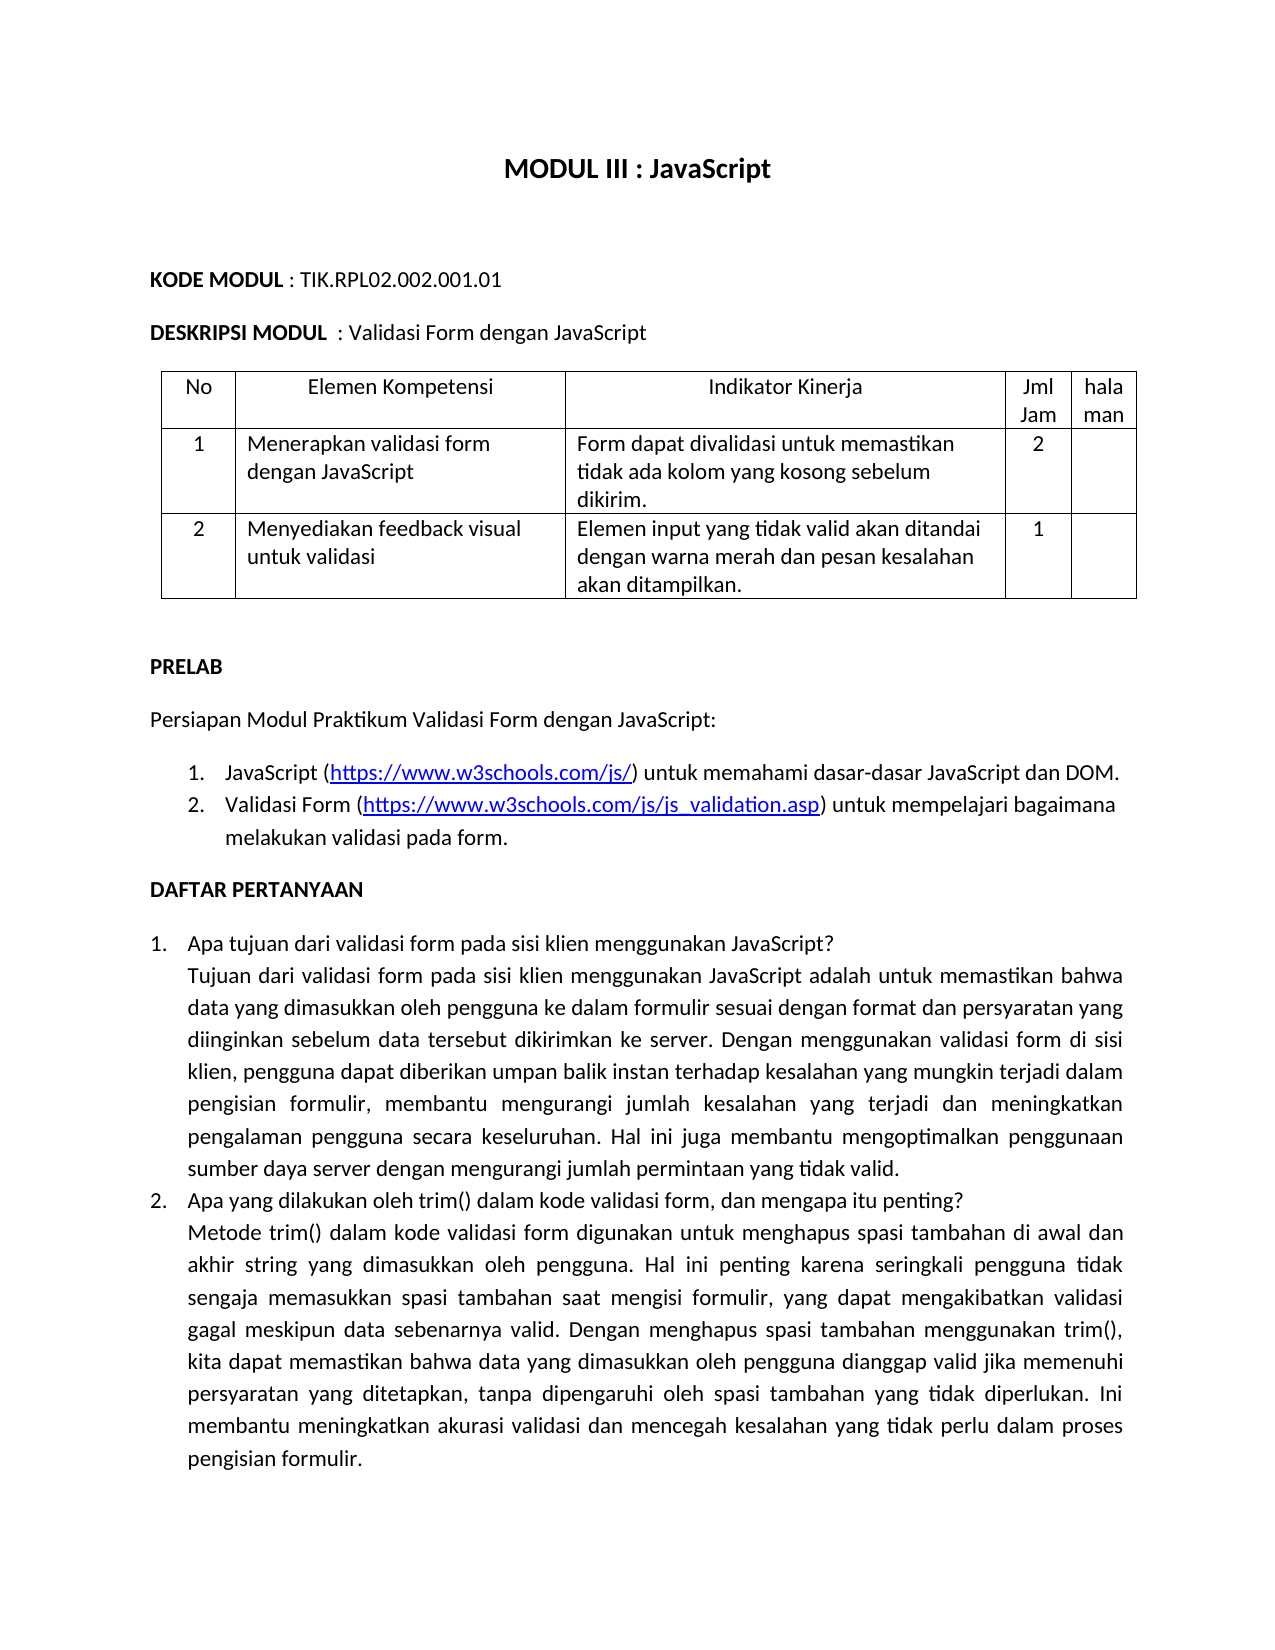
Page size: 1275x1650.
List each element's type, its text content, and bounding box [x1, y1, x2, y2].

table_header No [162, 372, 235, 428]
text KODE MODUL : TIK.RPL02.002.001.01 [150, 265, 1125, 293]
text PRELAB [150, 652, 1125, 680]
table_cell Elemen input yang tidak valid akan ditandai dengan warna merah dan pesan kesalahan akan ditampilkan. [566, 514, 1005, 598]
text Tujuan dari validasi form pada sisi klien menggunakan JavaScript adalah untuk memastikan bahwa data yang dimasukkan oleh pengguna ke dalam formulir sesuai dengan format dan persyaratan yang diinginkan sebelum data tersebut dikirimkan ke server. Dengan menggunakan validasi form di sisi klien, pengguna dapat diberikan umpan balik instan terhadap kesalahan yang mungkin terjadi dalam pengisian formulir, membantu mengurangi jumlah kesalahan yang terjadi dan meningkatkan pengalaman pengguna secara keseluruhan. Hal ini juga membantu mengoptimalkan penggunaan sumber daya server dengan mengurangi jumlah permintaan yang tidak valid. [187, 961, 1125, 1182]
list Validasi Form (https://www.w3schools.com/js/js_validation.asp) untuk mempelajari bagaimana melakukan validasi pada form. [187, 790, 1125, 851]
table_header Elemen Kompetensi [236, 372, 565, 428]
table_cell 1 [1006, 514, 1071, 598]
text MODUL III : JavaScript [150, 150, 1125, 186]
text DESKRIPSI MODUL : Validasi Form dengan JavaScript [150, 318, 1125, 346]
list Apa tujuan dari validasi form pada sisi klien menggunakan JavaScript? [150, 929, 1125, 957]
table_cell 1 [162, 429, 235, 513]
list Apa yang dilakukan oleh trim() dalam kode validasi form, dan mengapa itu penting? [150, 1186, 1125, 1214]
text Metode trim() dalam kode validasi form digunakan untuk menghapus spasi tambahan di awal dan akhir string yang dimasukkan oleh pengguna. Hal ini penting karena seringkali pengguna tidak sengaja memasukkan spasi tambahan saat mengisi formulir, yang dapat mengakibatkan validasi gagal meskipun data sebenarnya valid. Dengan menghapus spasi tambahan menggunakan trim(), kita dapat memastikan bahwa data yang dimasukkan oleh pengguna dianggap valid jika memenuhi persyaratan yang ditetapkan, tanpa dipengaruhi oleh spasi tambahan yang tidak diperlukan. Ini membantu meningkatkan akurasi validasi dan mencegah kesalahan yang tidak perlu dalam proses pengisian formulir. [187, 1218, 1125, 1472]
table_cell 2 [162, 514, 235, 598]
text Persiapan Modul Praktikum Validasi Form dengan JavaScript: [150, 705, 1125, 733]
list JavaScript (https://www.w3schools.com/js/) untuk memahami dasar-dasar JavaScript dan DOM. [187, 758, 1125, 786]
table_cell Menerapkan validasi form dengan JavaScript [236, 429, 565, 513]
table_header Jml Jam [1006, 372, 1071, 428]
text DAFTAR PERTANYAAN [150, 876, 1125, 904]
table_header halaman [1072, 372, 1136, 428]
table_cell 2 [1006, 429, 1071, 513]
table_cell [1072, 514, 1136, 598]
table_cell [1072, 429, 1136, 513]
table_header Indikator Kinerja [566, 372, 1005, 428]
table_cell Menyediakan feedback visual untuk validasi [236, 514, 565, 598]
table_cell Form dapat divalidasi untuk memastikan tidak ada kolom yang kosong sebelum dikirim. [566, 429, 1005, 513]
